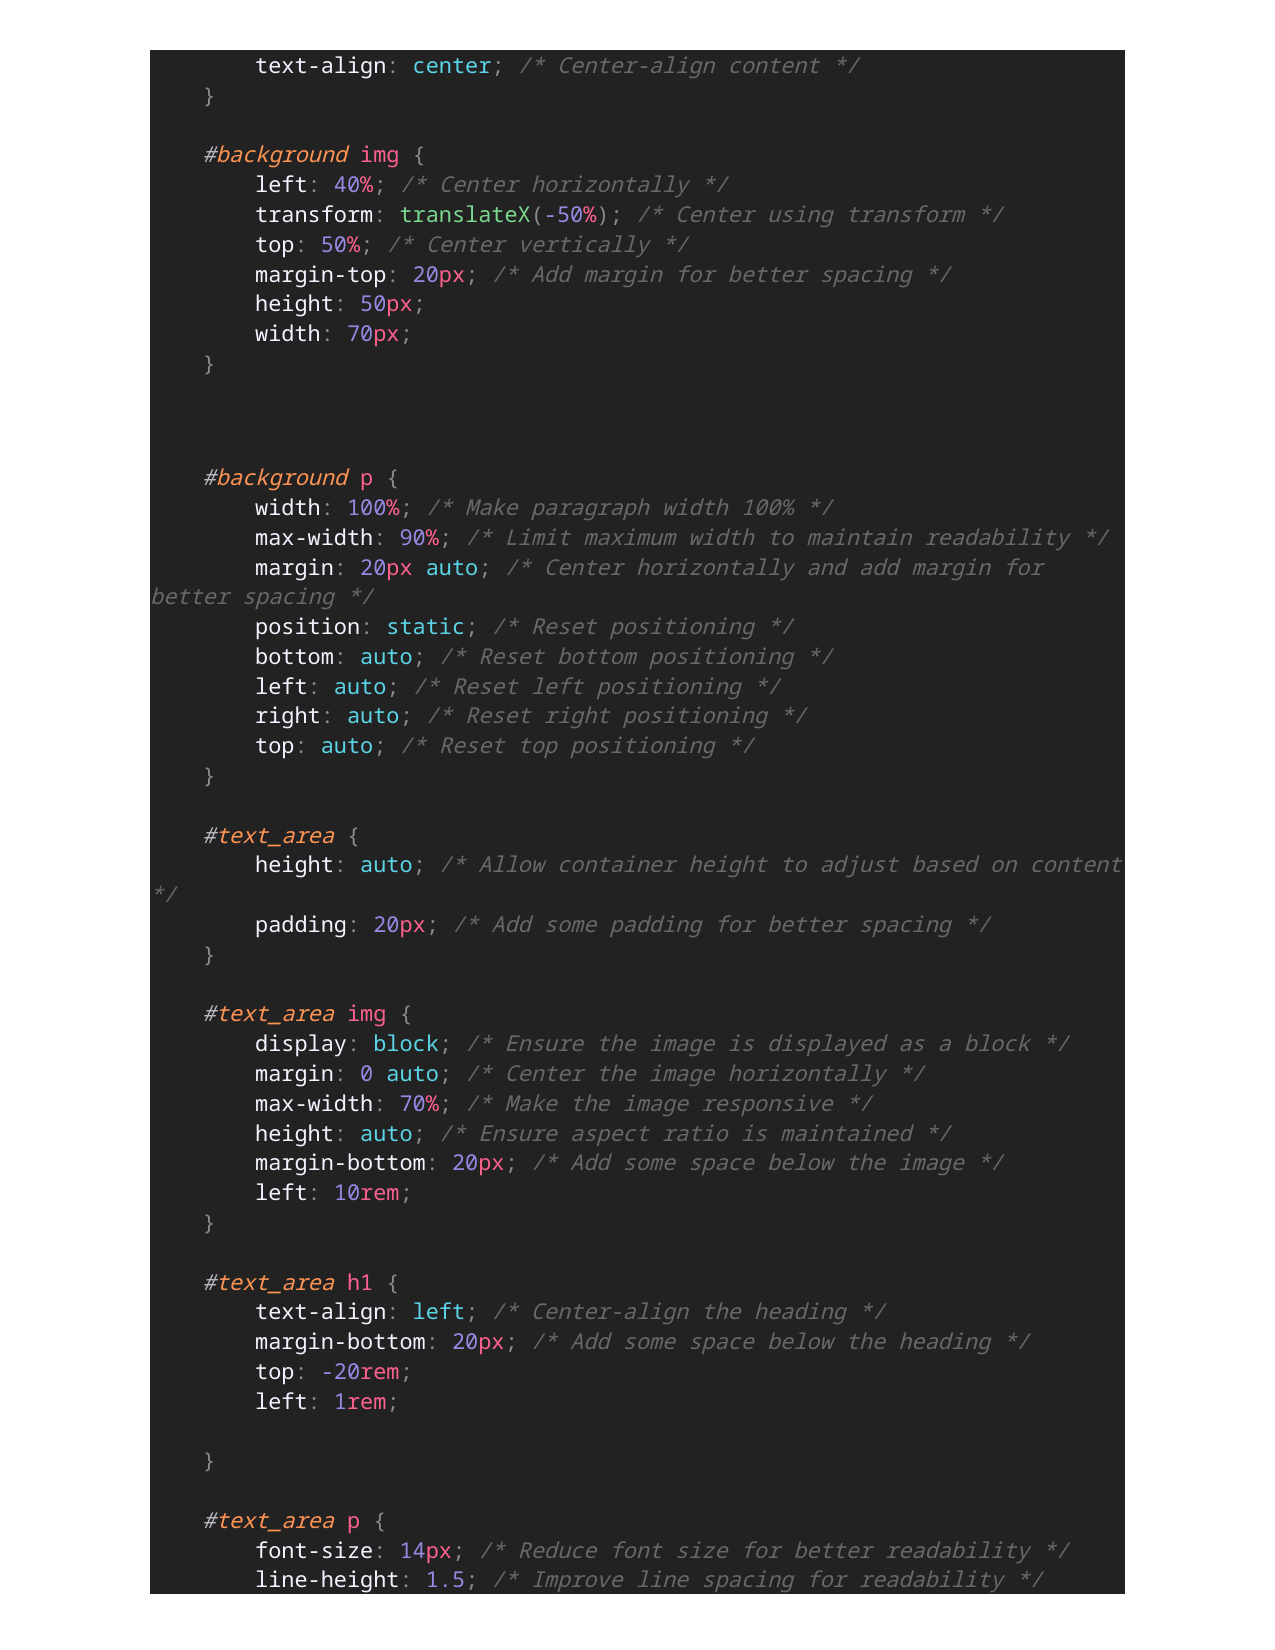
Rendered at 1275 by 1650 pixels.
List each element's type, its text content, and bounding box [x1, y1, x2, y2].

text margin-bottom: 20px; /* Add some space below the image */ [150, 1147, 1125, 1177]
text top: -20rem; [150, 1356, 1125, 1386]
text margin: 0 auto; /* Center the image horizontally */ [150, 1058, 1125, 1088]
text } [150, 348, 1125, 378]
text display: block; /* Ensure the image is displayed as a block */ [150, 1028, 1125, 1058]
text top: auto; /* Reset top positioning */ [150, 730, 1125, 760]
text } [150, 80, 1125, 109]
text left: 40%; /* Center horizontally */ [150, 169, 1125, 199]
text } [150, 760, 1125, 790]
text font-size: 14px; /* Reduce font size for better readability */ [150, 1535, 1125, 1564]
text height: 50px; [150, 288, 1125, 318]
text width: 70px; [150, 318, 1125, 348]
text left: 10rem; [150, 1177, 1125, 1207]
text max-width: 90%; /* Limit maximum width to maintain readability */ [150, 522, 1125, 552]
text transform: translateX(-50%); /* Center using transform */ [150, 199, 1125, 229]
text bottom: auto; /* Reset bottom positioning */ [150, 641, 1125, 671]
text height: auto; /* Ensure aspect ratio is maintained */ [150, 1118, 1125, 1147]
text padding: 20px; /* Add some padding for better spacing */ [150, 909, 1125, 939]
text #text_area { [150, 820, 1125, 849]
text line-height: 1.5; /* Improve line spacing for readability */ [150, 1564, 1125, 1594]
text } [150, 939, 1125, 969]
text width: 100%; /* Make paragraph width 100% */ [150, 492, 1125, 522]
text left: auto; /* Reset left positioning */ [150, 671, 1125, 701]
text height: auto; /* Allow container height to adjust based on content */ [150, 849, 1125, 909]
text } [150, 1207, 1125, 1237]
text margin-bottom: 20px; /* Add some space below the heading */ [150, 1326, 1125, 1356]
text position: static; /* Reset positioning */ [150, 611, 1125, 641]
text max-width: 70%; /* Make the image responsive */ [150, 1088, 1125, 1118]
text #background img { [150, 139, 1125, 169]
text top: 50%; /* Center vertically */ [150, 229, 1125, 258]
text #text_area p { [150, 1505, 1125, 1535]
text #text_area img { [150, 998, 1125, 1028]
text right: auto; /* Reset right positioning */ [150, 701, 1125, 730]
text text-align: center; /* Center-align content */ [150, 50, 1125, 80]
text text-align: left; /* Center-align the heading */ [150, 1296, 1125, 1326]
text #text_area h1 { [150, 1267, 1125, 1296]
text #background p { [150, 462, 1125, 492]
text margin: 20px auto; /* Center horizontally and add margin for better spacing */ [150, 552, 1125, 611]
text left: 1rem; [150, 1386, 1125, 1416]
text } [150, 1445, 1125, 1475]
text margin-top: 20px; /* Add margin for better spacing */ [150, 258, 1125, 288]
